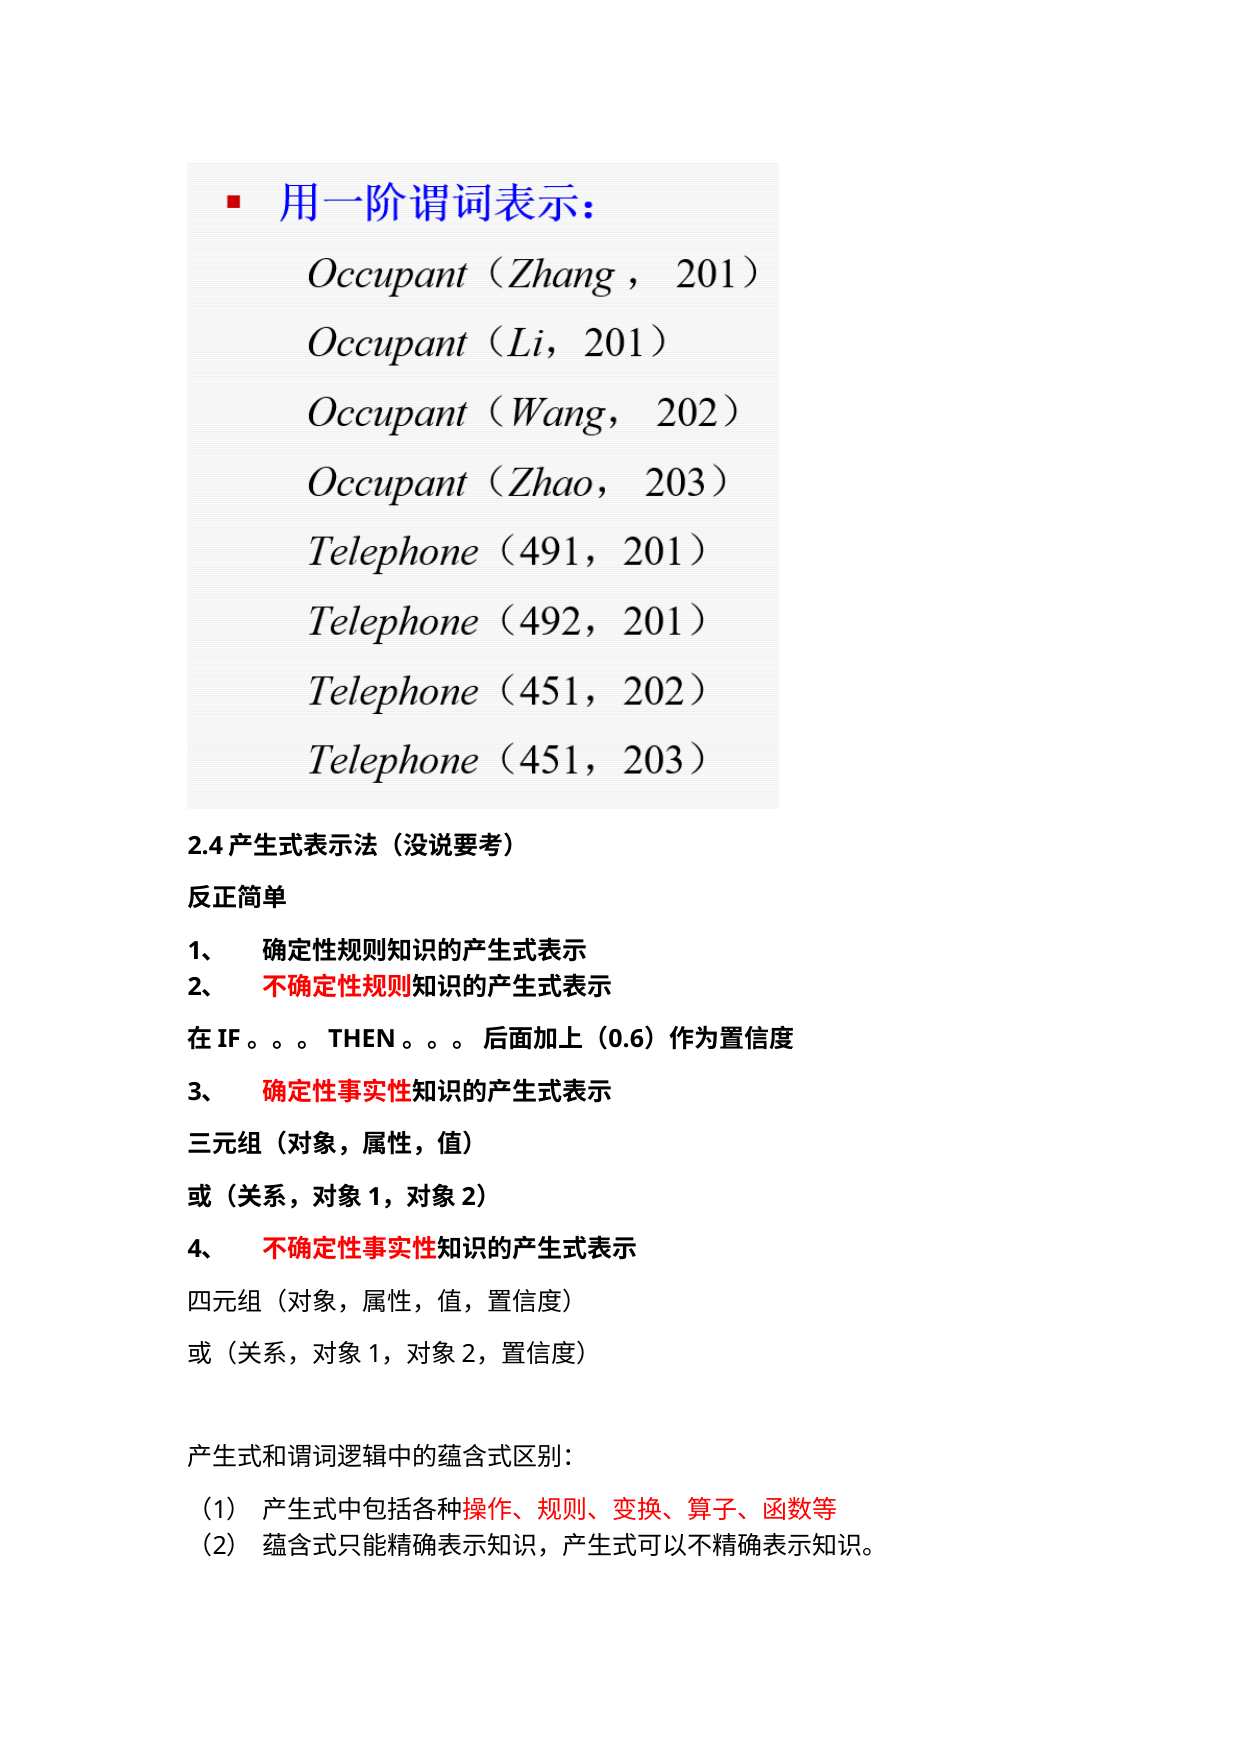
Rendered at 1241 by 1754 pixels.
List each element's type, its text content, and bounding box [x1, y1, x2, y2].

list 蕴含式只能精确表示知识，产生式可以不精确表示知识。 [187, 1525, 1053, 1562]
list 确定性事实性知识的产生式表示 [187, 1071, 1053, 1108]
list 产生式中包括各种操作、规则、变换、算子、函数等 [187, 1489, 1053, 1525]
picture [187, 162, 779, 809]
text 或（关系，对象1，对象2，置信度） [187, 1334, 1053, 1370]
text 2.4产生式表示法（没说要考） [187, 825, 1053, 861]
text 反正简单 [187, 878, 1053, 914]
text 在IF 。。。 THEN 。。。 后面加上（0.6）作为置信度 [187, 1019, 1053, 1055]
list 不确定性事实性知识的产生式表示 [187, 1229, 1053, 1265]
text 三元组（对象，属性，值） [187, 1124, 1053, 1160]
list 确定性规则知识的产生式表示 [187, 930, 1053, 966]
text 四元组（对象，属性，值，置信度） [187, 1281, 1053, 1318]
list 不确定性规则知识的产生式表示 [187, 966, 1053, 1003]
text 产生式和谓词逻辑中的蕴含式区别： [187, 1437, 1053, 1473]
text 或（关系，对象1，对象2） [187, 1176, 1053, 1213]
